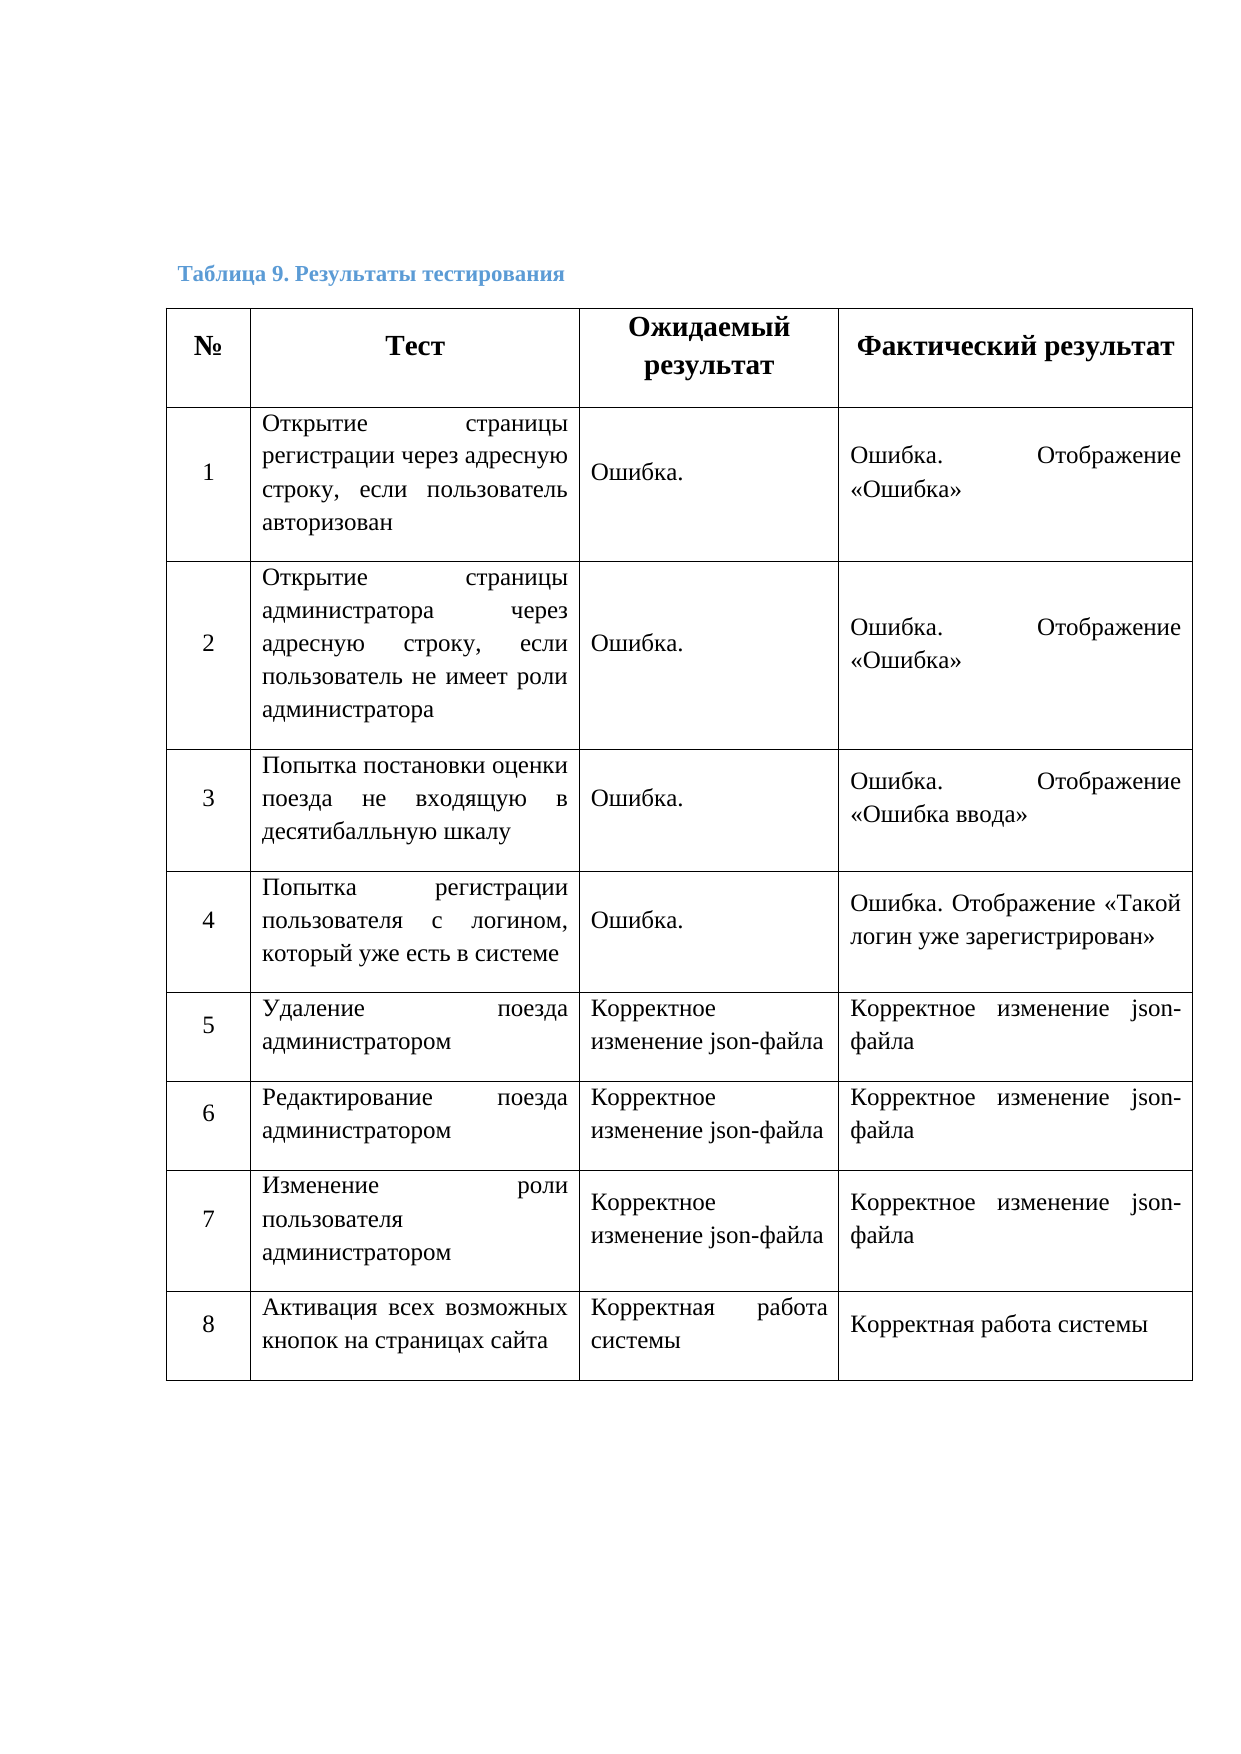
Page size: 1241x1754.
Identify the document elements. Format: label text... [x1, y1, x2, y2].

table_cell Корректная работа системы [839, 1292, 1192, 1380]
table_cell Ошибка. [580, 750, 838, 871]
table_cell 1 [167, 408, 250, 561]
table_cell Ошибка. [580, 562, 838, 749]
table_cell Корректное изменение json-файла [839, 993, 1192, 1081]
table_cell 7 [167, 1171, 250, 1291]
table_cell Редактирование поезда администратором [251, 1082, 579, 1169]
table_cell Ошибка. Отображение «Такой логин уже зарегистрирован» [839, 872, 1192, 992]
table_cell Ошибка. Отображение «Ошибка» [839, 562, 1192, 749]
table_cell Ошибка. Отображение «Ошибка» [839, 408, 1192, 561]
table_header Тест [251, 309, 579, 407]
table_cell Ошибка. [580, 872, 838, 992]
table_cell Попытка регистрации пользователя с логином, который уже есть в системе [251, 872, 579, 992]
table_cell Корректное изменение json-файла [839, 1171, 1192, 1291]
table_cell 6 [167, 1082, 250, 1169]
table_cell Корректное изменение json-файла [580, 1171, 838, 1291]
table_cell Удаление поезда администратором [251, 993, 579, 1081]
table_cell Ошибка. Отображение «Ошибка ввода» [839, 750, 1192, 871]
table_cell 2 [167, 562, 250, 749]
table_header Фактический результат [839, 309, 1192, 407]
table_cell 3 [167, 750, 250, 871]
table_cell Корректное изменение json-файла [580, 1082, 838, 1169]
table_header Ожидаемый результат [580, 309, 838, 407]
table_cell Открытие страницы регистрации через адресную строку, если пользователь авторизован [251, 408, 579, 561]
table_cell Изменение роли пользователя администратором [251, 1171, 579, 1291]
table_cell 8 [167, 1292, 250, 1380]
table_cell Корректное изменение json-файла [839, 1082, 1192, 1169]
table_cell 4 [167, 872, 250, 992]
table_cell Ошибка. [580, 408, 838, 561]
table_cell 5 [167, 993, 250, 1081]
text Таблица 9. Результаты тестирования [177, 260, 1181, 287]
table_cell Корректное изменение json-файла [580, 993, 838, 1081]
table_cell Открытие страницы администратора через адресную строку, если пользователь не имеет роли администратора [251, 562, 579, 749]
table_cell Корректная работа системы [580, 1292, 838, 1380]
table_header № [167, 309, 250, 407]
table_cell Активация всех возможных кнопок на страницах сайта [251, 1292, 579, 1380]
table_cell Попытка постановки оценки поезда не входящую в десятибалльную шкалу [251, 750, 579, 871]
